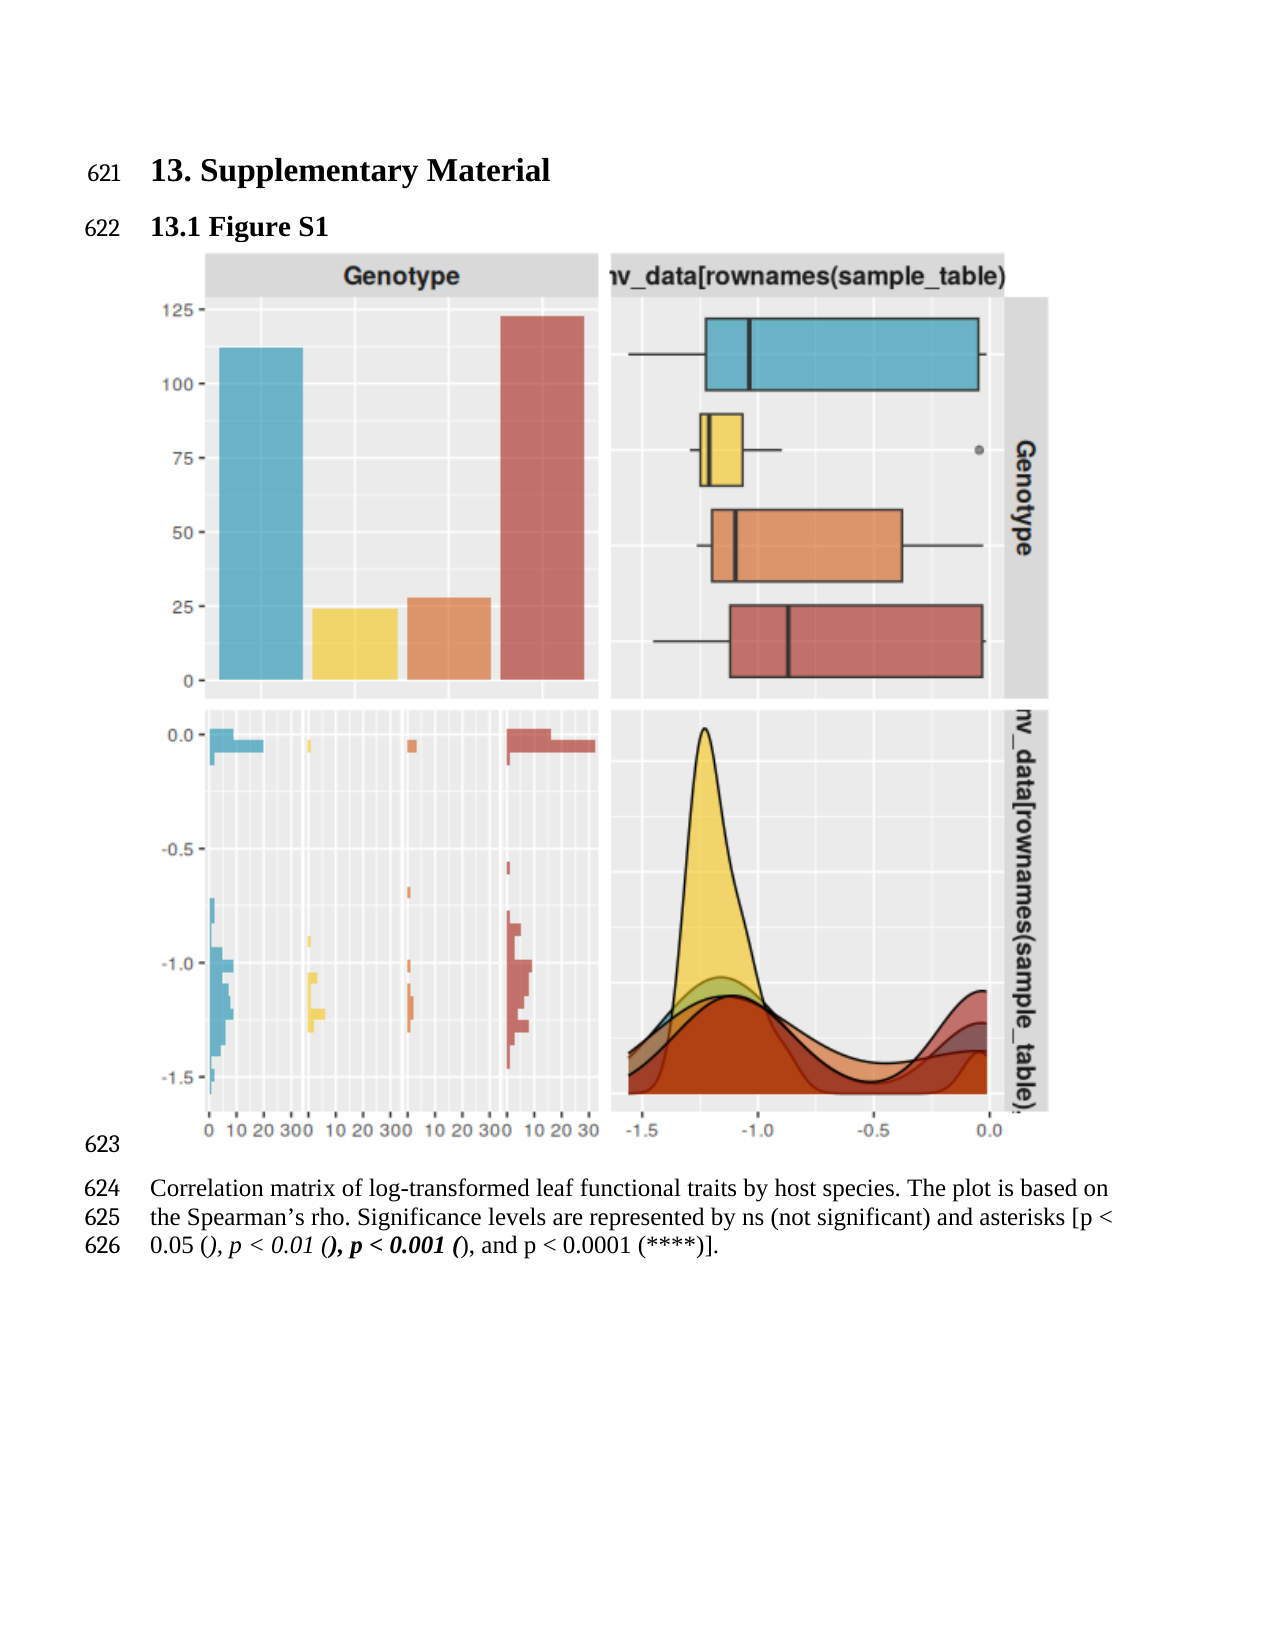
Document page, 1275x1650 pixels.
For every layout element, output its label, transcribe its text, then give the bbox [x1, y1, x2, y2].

subtitle 13. Supplementary Material [150, 150, 1125, 188]
subtitle 13.1 Figure S1 [150, 209, 1125, 243]
text Correlation matrix of log-transformed leaf functional traits by host species. The plot is based on the Spearman’s rho. Significance levels are represented by ns (not significant) and asterisks [p < 0.05 (), p < 0.01 (), p < 0.001 (), and p < 0.0001 (****)]. [150, 1173, 1125, 1259]
picture [150, 242, 1060, 1153]
